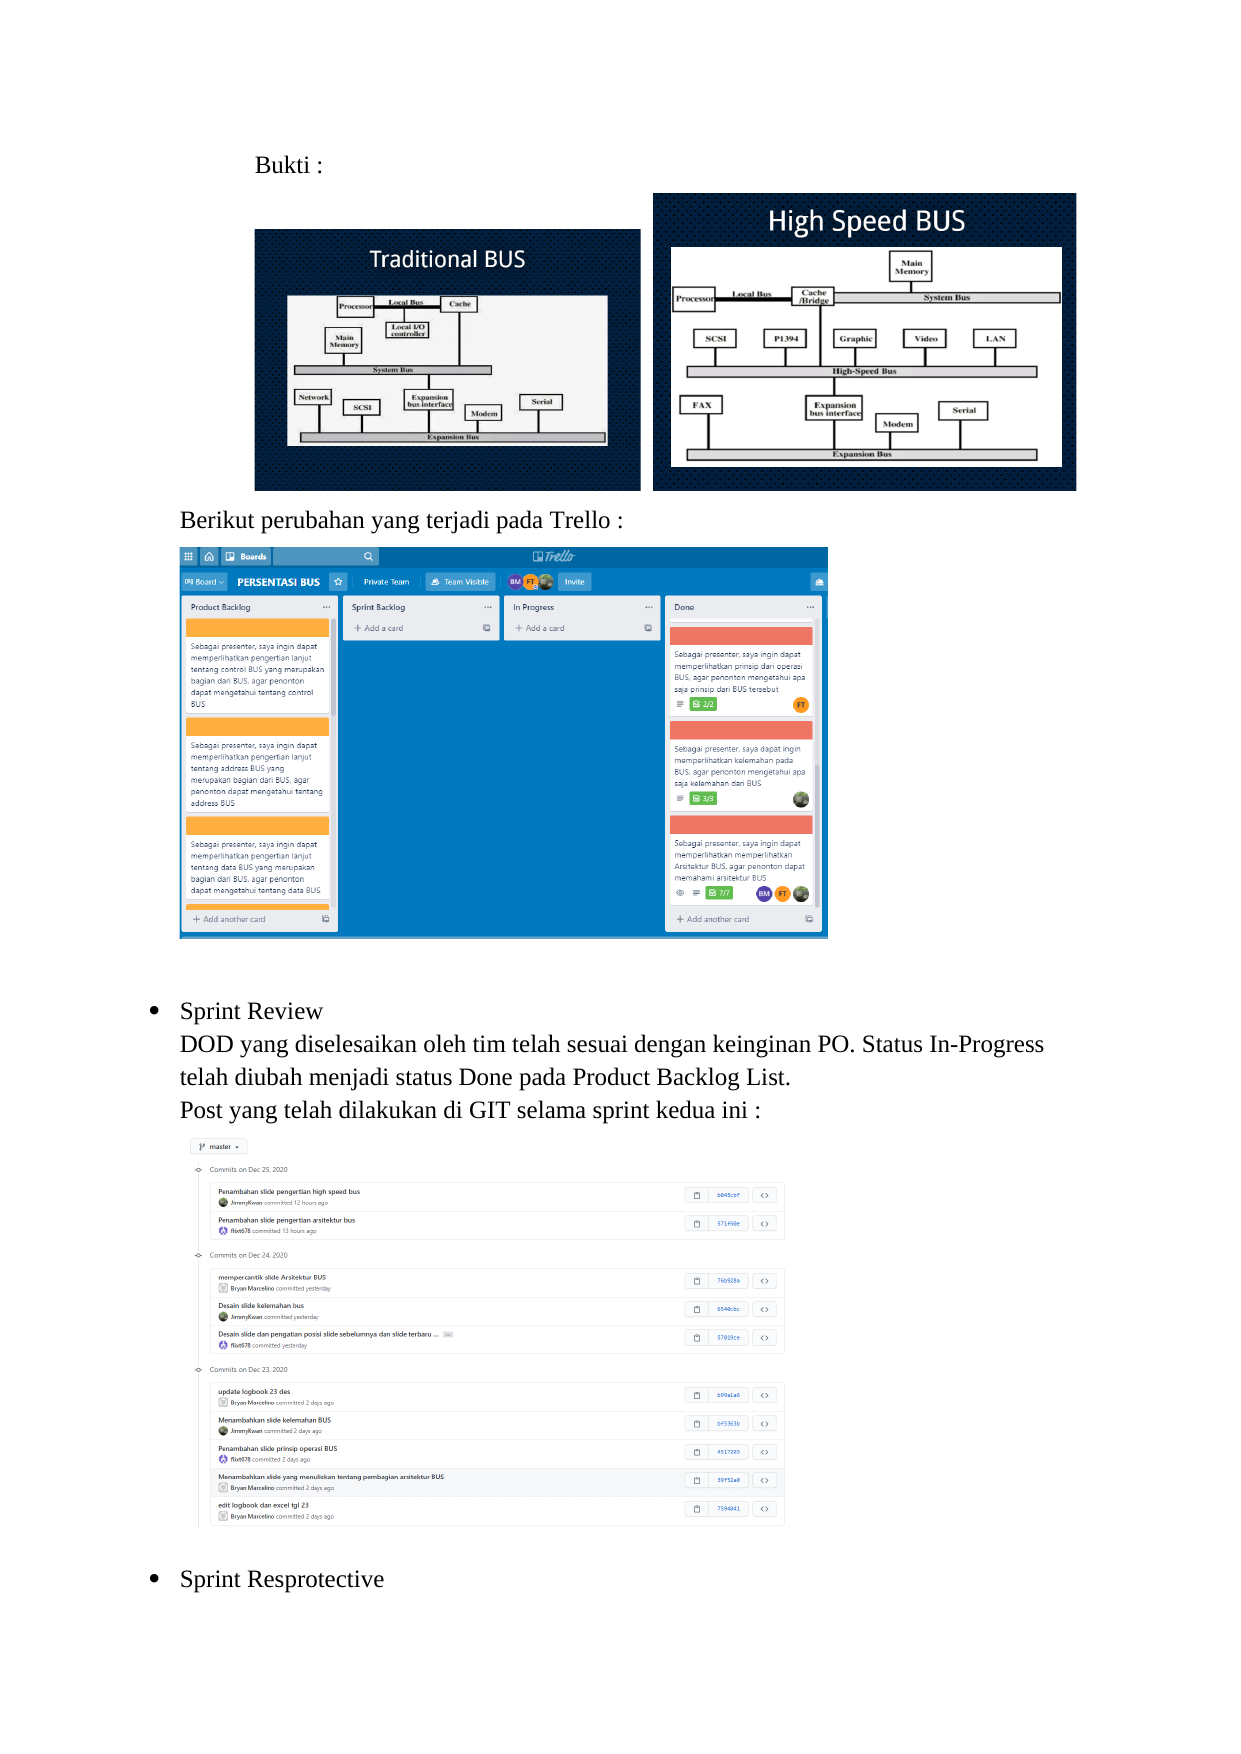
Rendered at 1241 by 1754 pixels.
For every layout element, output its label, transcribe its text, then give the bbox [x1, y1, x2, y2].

picture [179, 1128, 800, 1528]
list Sprint Review [150, 996, 1090, 1025]
picture [653, 193, 1077, 491]
list Post yang telah dilakukan di GIT selama sprint kedua ini : [179, 1095, 1090, 1124]
list DOD yang diselesaikan oleh tim telah sesuai dengan keinginan PO. Status In-Progress telah diubah menjadi status Done pada Product Backlog List. [179, 1029, 1090, 1091]
list Berikut perubahan yang terjadi pada Trello : [179, 505, 1090, 533]
list Sprint Resprotective [150, 1564, 1090, 1593]
picture [179, 547, 828, 939]
list Bukti : [209, 150, 1090, 179]
picture [254, 229, 641, 491]
